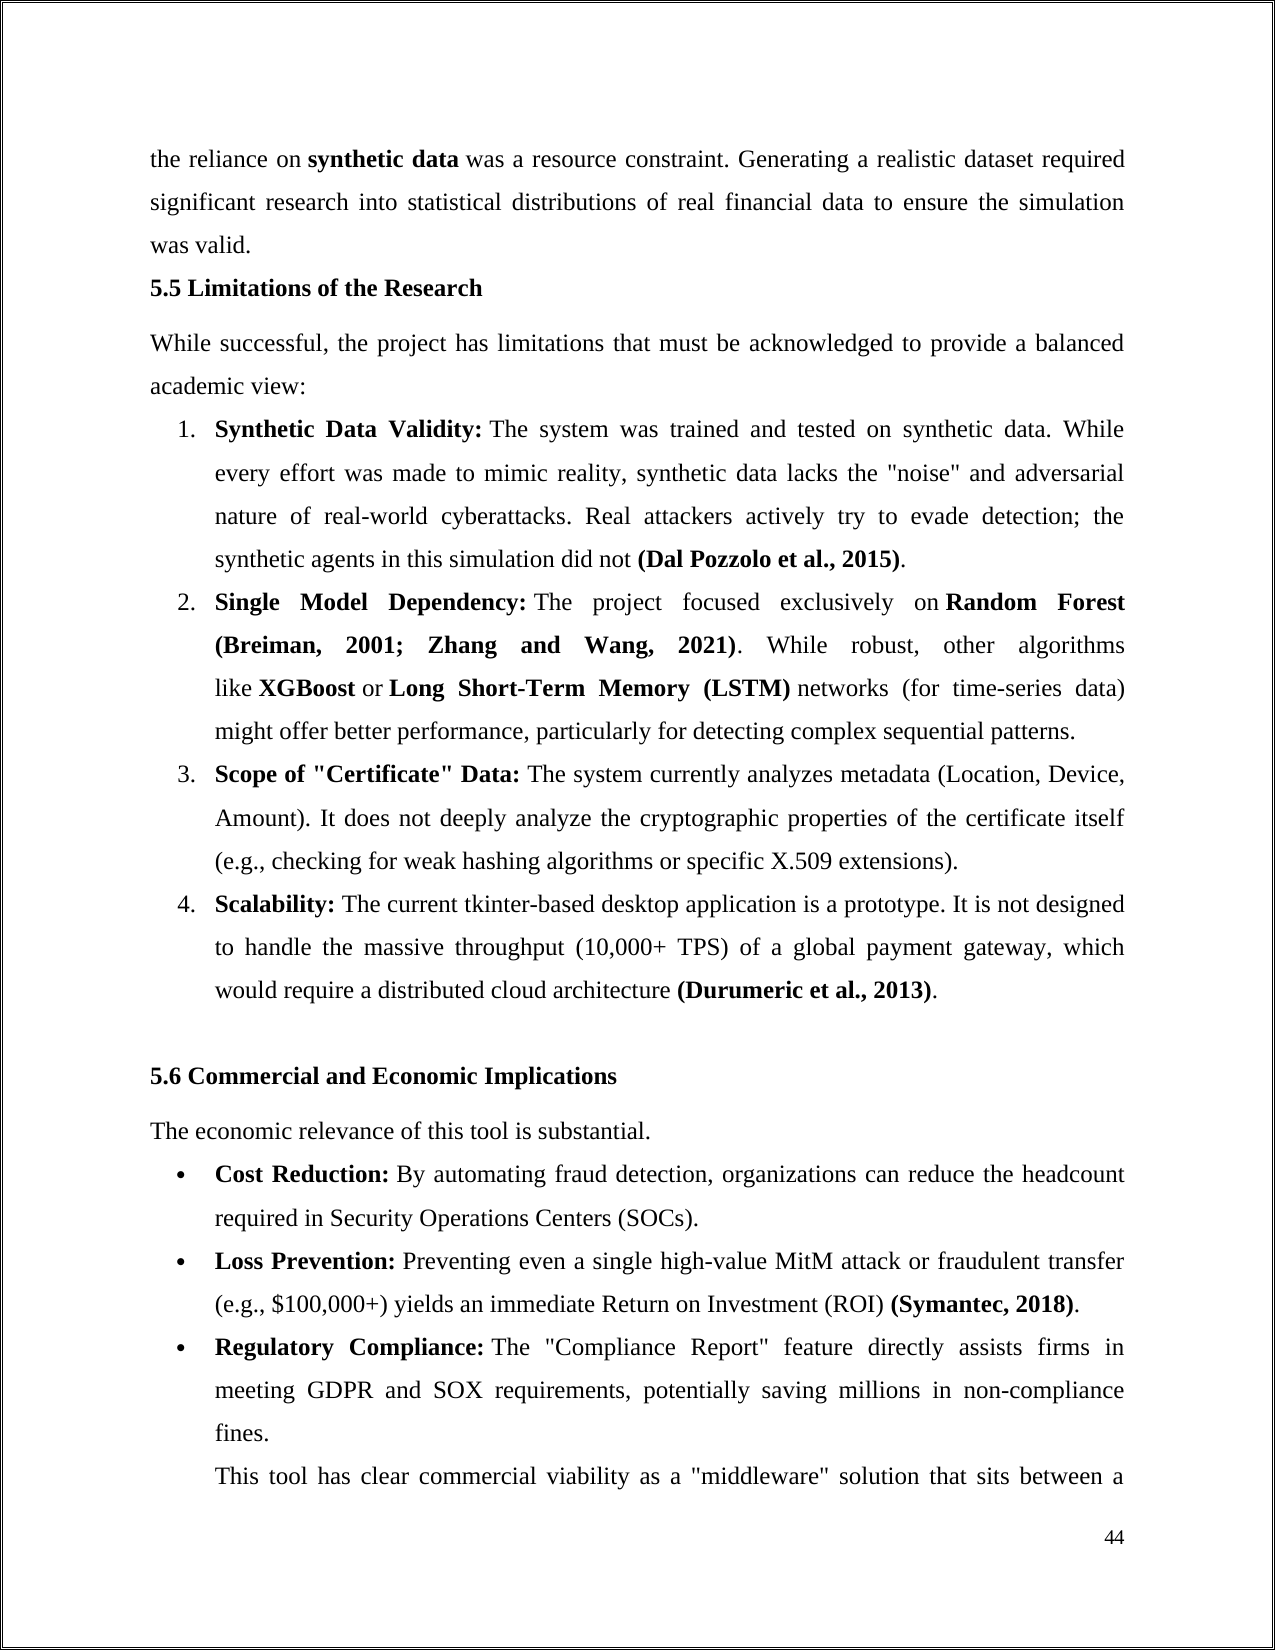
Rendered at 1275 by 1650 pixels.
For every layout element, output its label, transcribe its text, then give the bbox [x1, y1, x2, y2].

text The economic relevance of this tool is substantial. [150, 1116, 1125, 1145]
subtitle 5.6 Commercial and Economic Implications [150, 1061, 1137, 1090]
subtitle 5.5 Limitations of the Research [150, 273, 1137, 302]
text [150, 144, 1125, 259]
list Synthetic Data Validity: The system was trained and tested on synthetic data. While every effort was made to mimic reality, synthetic data lacks the "noise" and adversarial nature of real-world cyberattacks. Real attackers actively try to evade detection; the synthetic agents in this simulation did not (Dal Pozzolo et al., 2015). [177, 414, 1125, 573]
list Scope of "Certificate" Data: The system currently analyzes metadata (Location, Device, Amount). It does not deeply analyze the cryptographic properties of the certificate itself (e.g., checking for weak hashing algorithms or specific X.509 extensions). [177, 759, 1125, 874]
text While successful, the project has limitations that must be acknowledged to provide a balanced academic view: [150, 328, 1125, 400]
list Cost Reduction: By automating fraud detection, organizations can reduce the headcount required in Security Operations Centers (SOCs). [177, 1159, 1125, 1231]
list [177, 1332, 1125, 1490]
list Single Model Dependency: The project focused exclusively on Random Forest (Breiman, 2001; Zhang and Wang, 2021). While robust, other algorithms like XGBoost or Long Short-Term Memory (LSTM) networks (for time-series data) might offer better performance, particularly for detecting complex sequential patterns. [177, 587, 1125, 745]
list Loss Prevention: Preventing even a single high-value MitM attack or fraudulent transfer (e.g., $100,000+) yields an immediate Return on Investment (ROI) (Symantec, 2018). [177, 1246, 1125, 1318]
list Scalability: The current tkinter-based desktop application is a prototype. It is not designed to handle the massive throughput (10,000+ TPS) of a global payment gateway, which would require a distributed cloud architecture (Durumeric et al., 2013). [177, 889, 1125, 1004]
